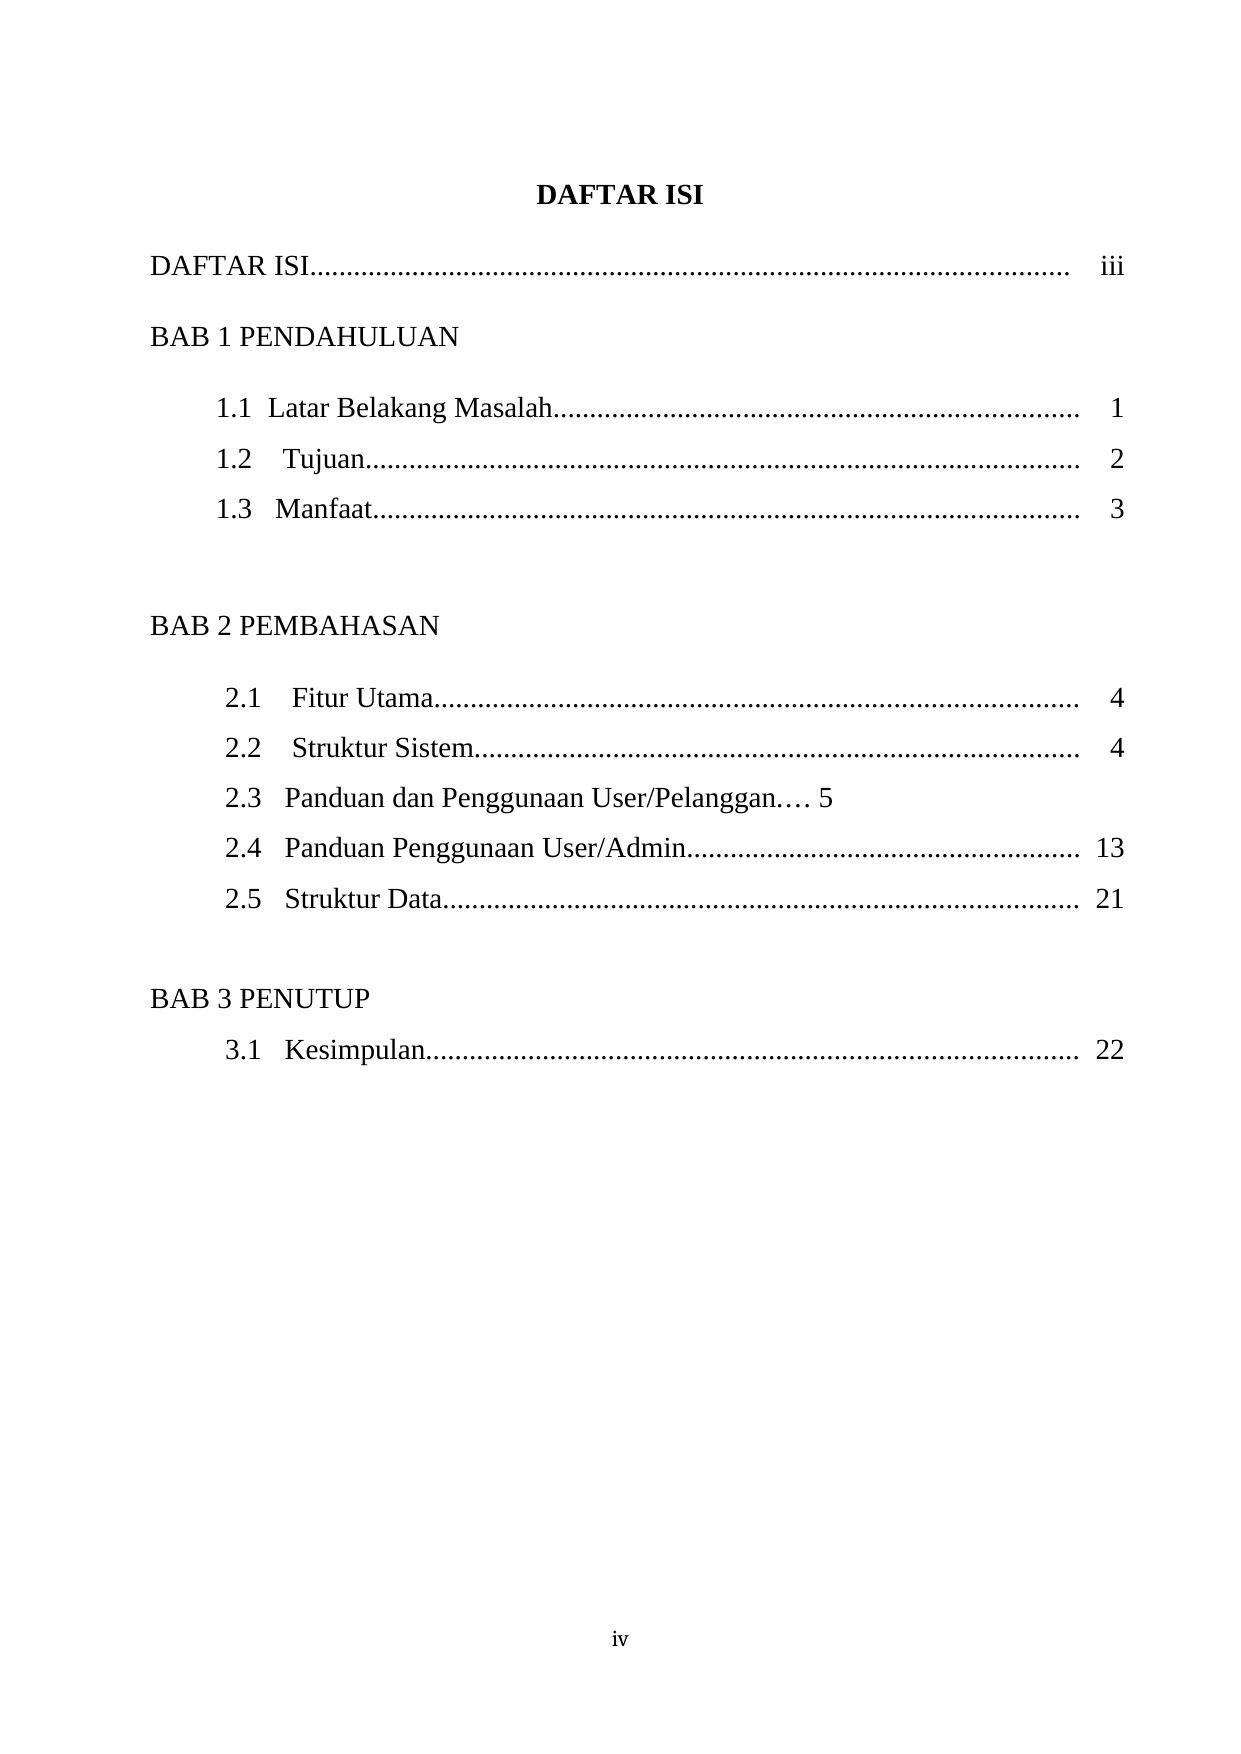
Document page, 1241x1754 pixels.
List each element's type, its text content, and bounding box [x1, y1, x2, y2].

list BAB 3 PENUTUP [150, 982, 1090, 1015]
text DAFTAR ISI iii [150, 248, 1090, 282]
list Struktur Data 21 [225, 881, 1090, 914]
list Kesimpulan 22 [225, 1032, 1090, 1065]
list Latar Belakang Masalah 1 [216, 391, 1090, 424]
text BAB 2 PEMBAHASAN [150, 608, 1090, 642]
list Manfaat 3 [216, 491, 1090, 525]
list Tujuan 2 [216, 441, 1090, 474]
list Panduan dan Penggunaan User/Pelanggan 5 [225, 780, 1090, 814]
list Panduan Penggunaan User/Admin 13 [225, 831, 1090, 864]
text BAB 1 PENDAHULUAN [150, 319, 1090, 353]
text DAFTAR ISI [150, 177, 1090, 211]
list Fitur Utama 4 [225, 680, 1090, 713]
list Struktur Sistem 4 [225, 730, 1090, 763]
